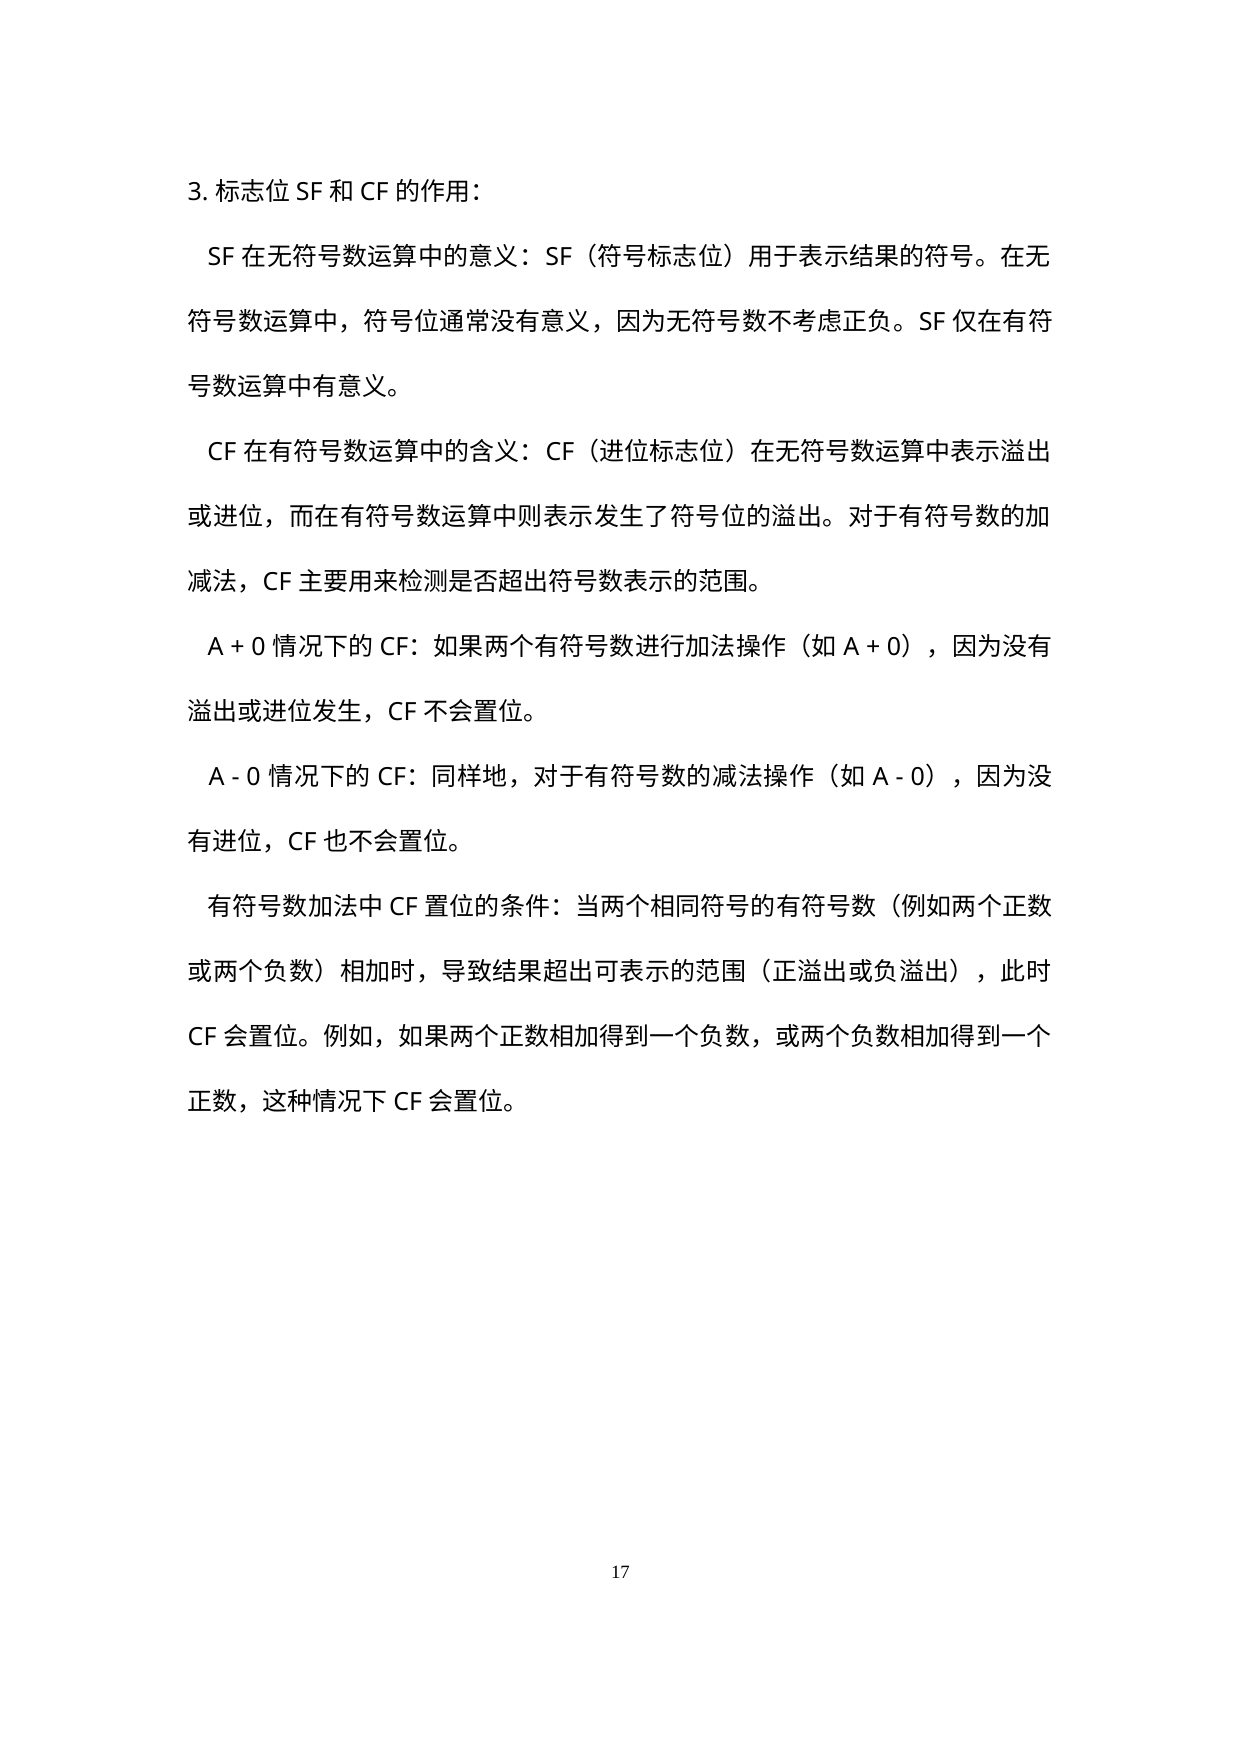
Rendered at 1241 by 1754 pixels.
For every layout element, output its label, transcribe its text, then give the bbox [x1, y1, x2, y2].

text A + 0 情况下的 CF：如果两个有符号数进行加法操作（如 A + 0），因为没有溢出或进位发生，CF 不会置位。 [187, 612, 1053, 742]
text CF 在有符号数运算中的含义：CF（进位标志位）在无符号数运算中表示溢出或进位，而在有符号数运算中则表示发生了符号位的溢出。对于有符号数的加减法，CF 主要用来检测是否超出符号数表示的范围。 [187, 417, 1053, 612]
text 有符号数加法中 CF 置位的条件：当两个相同符号的有符号数（例如两个正数或两个负数）相加时，导致结果超出可表示的范围（正溢出或负溢出），此时 CF 会置位。例如，如果两个正数相加得到一个负数，或两个负数相加得到一个正数，这种情况下 CF 会置位。 [187, 872, 1053, 1132]
text A - 0 情况下的 CF：同样地，对于有符号数的减法操作（如 A - 0），因为没有进位，CF 也不会置位。 [187, 742, 1053, 872]
text 3. 标志位 SF 和 CF 的作用： [187, 157, 1053, 222]
text SF 在无符号数运算中的意义：SF（符号标志位）用于表示结果的符号。在无符号数运算中，符号位通常没有意义，因为无符号数不考虑正负。SF 仅在有符号数运算中有意义。 [187, 222, 1053, 417]
